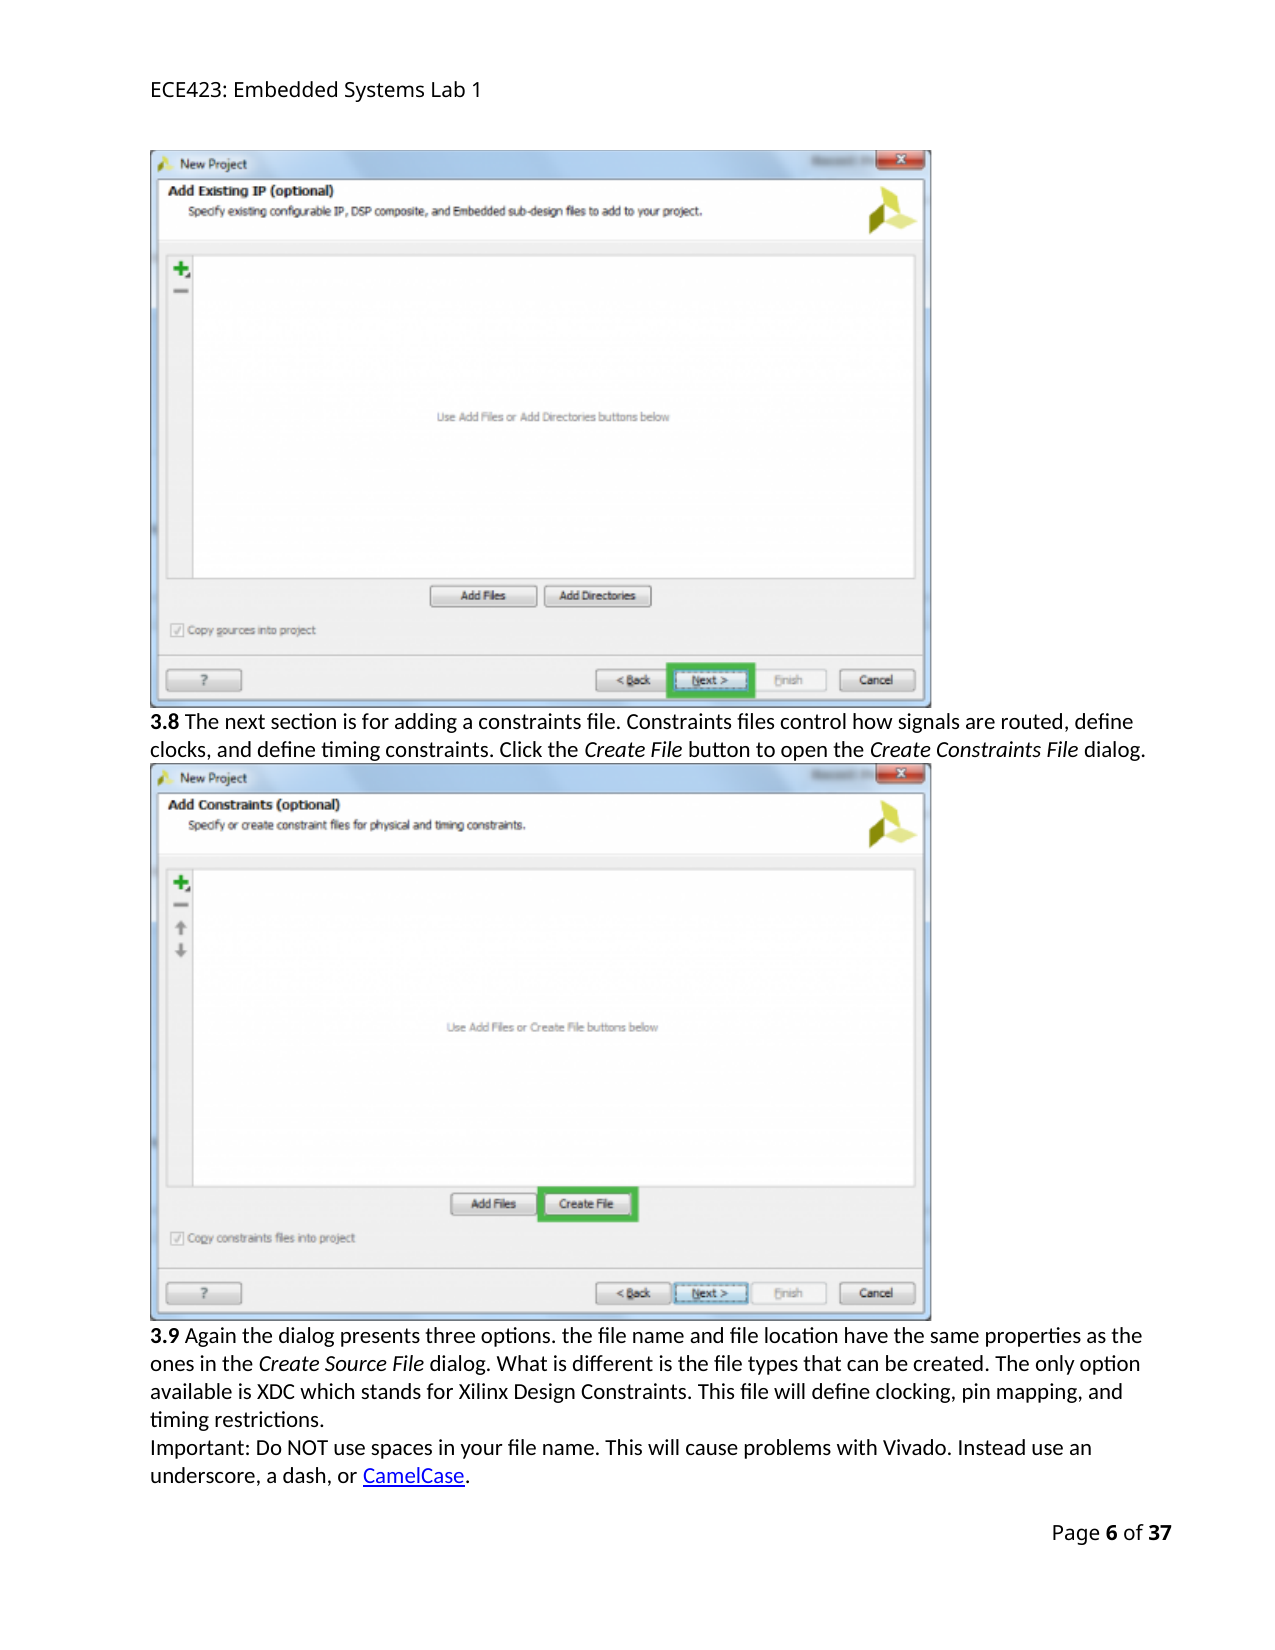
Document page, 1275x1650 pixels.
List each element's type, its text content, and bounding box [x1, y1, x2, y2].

text Important: Do NOT use spaces in your file name. This will cause problems with Vivado. Instead use an underscore, a dash, or CamelCase. [150, 1433, 1172, 1489]
text 3.9 Again the dialog presents three options. the file name and file location have the same properties as the ones in the Create Source File dialog. What is different is the file types that can be created. The only option available is XDC which stands for Xilinx Design Constraints. This file will define clocking, pin mapping, and timing restrictions. [150, 1321, 1172, 1433]
text 3.8 The next section is for adding a constraints file. Constraints files control how signals are routed, define clocks, and define timing constraints. Click the Create File button to open the Create Constraints File dialog. [150, 707, 1172, 763]
picture [150, 150, 932, 708]
picture [150, 763, 932, 1321]
